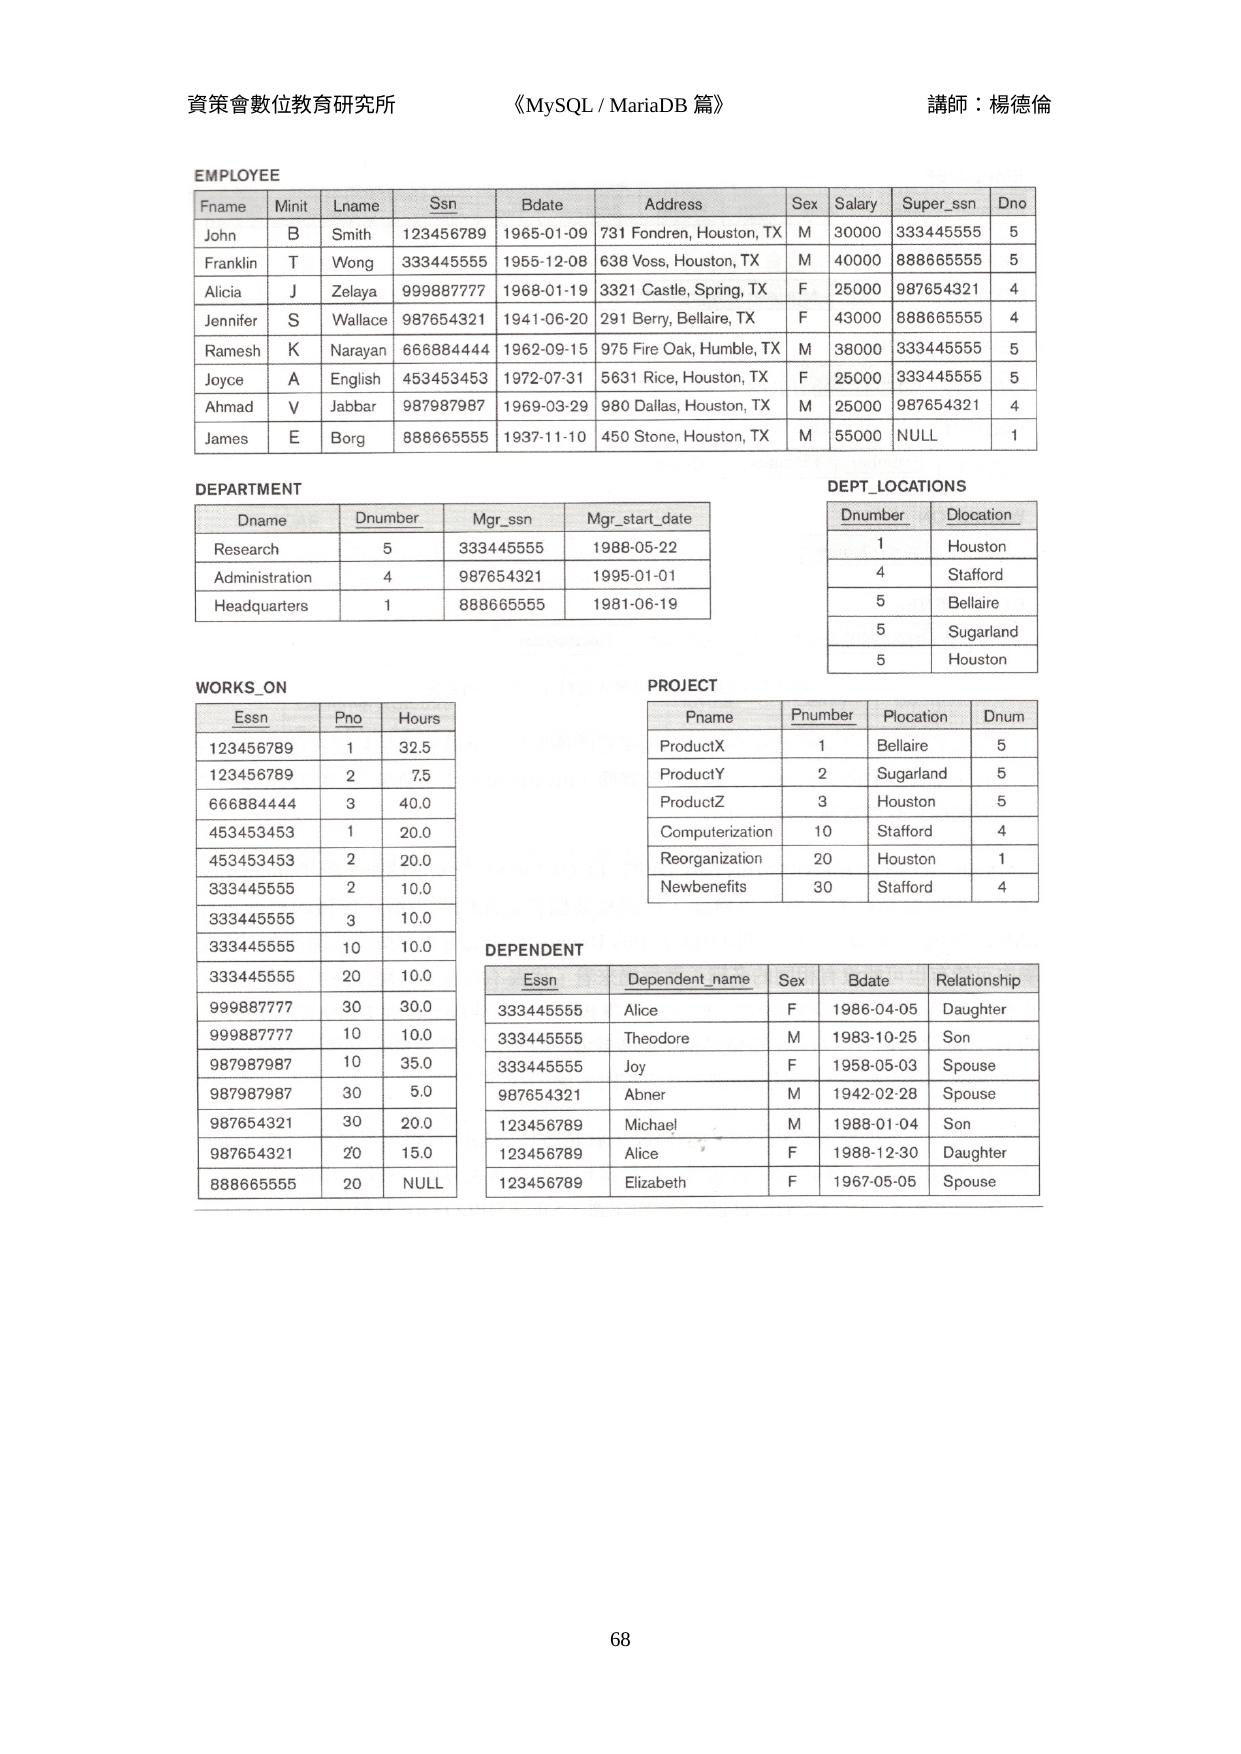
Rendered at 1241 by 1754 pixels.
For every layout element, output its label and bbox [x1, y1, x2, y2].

picture [187, 150, 1046, 1217]
